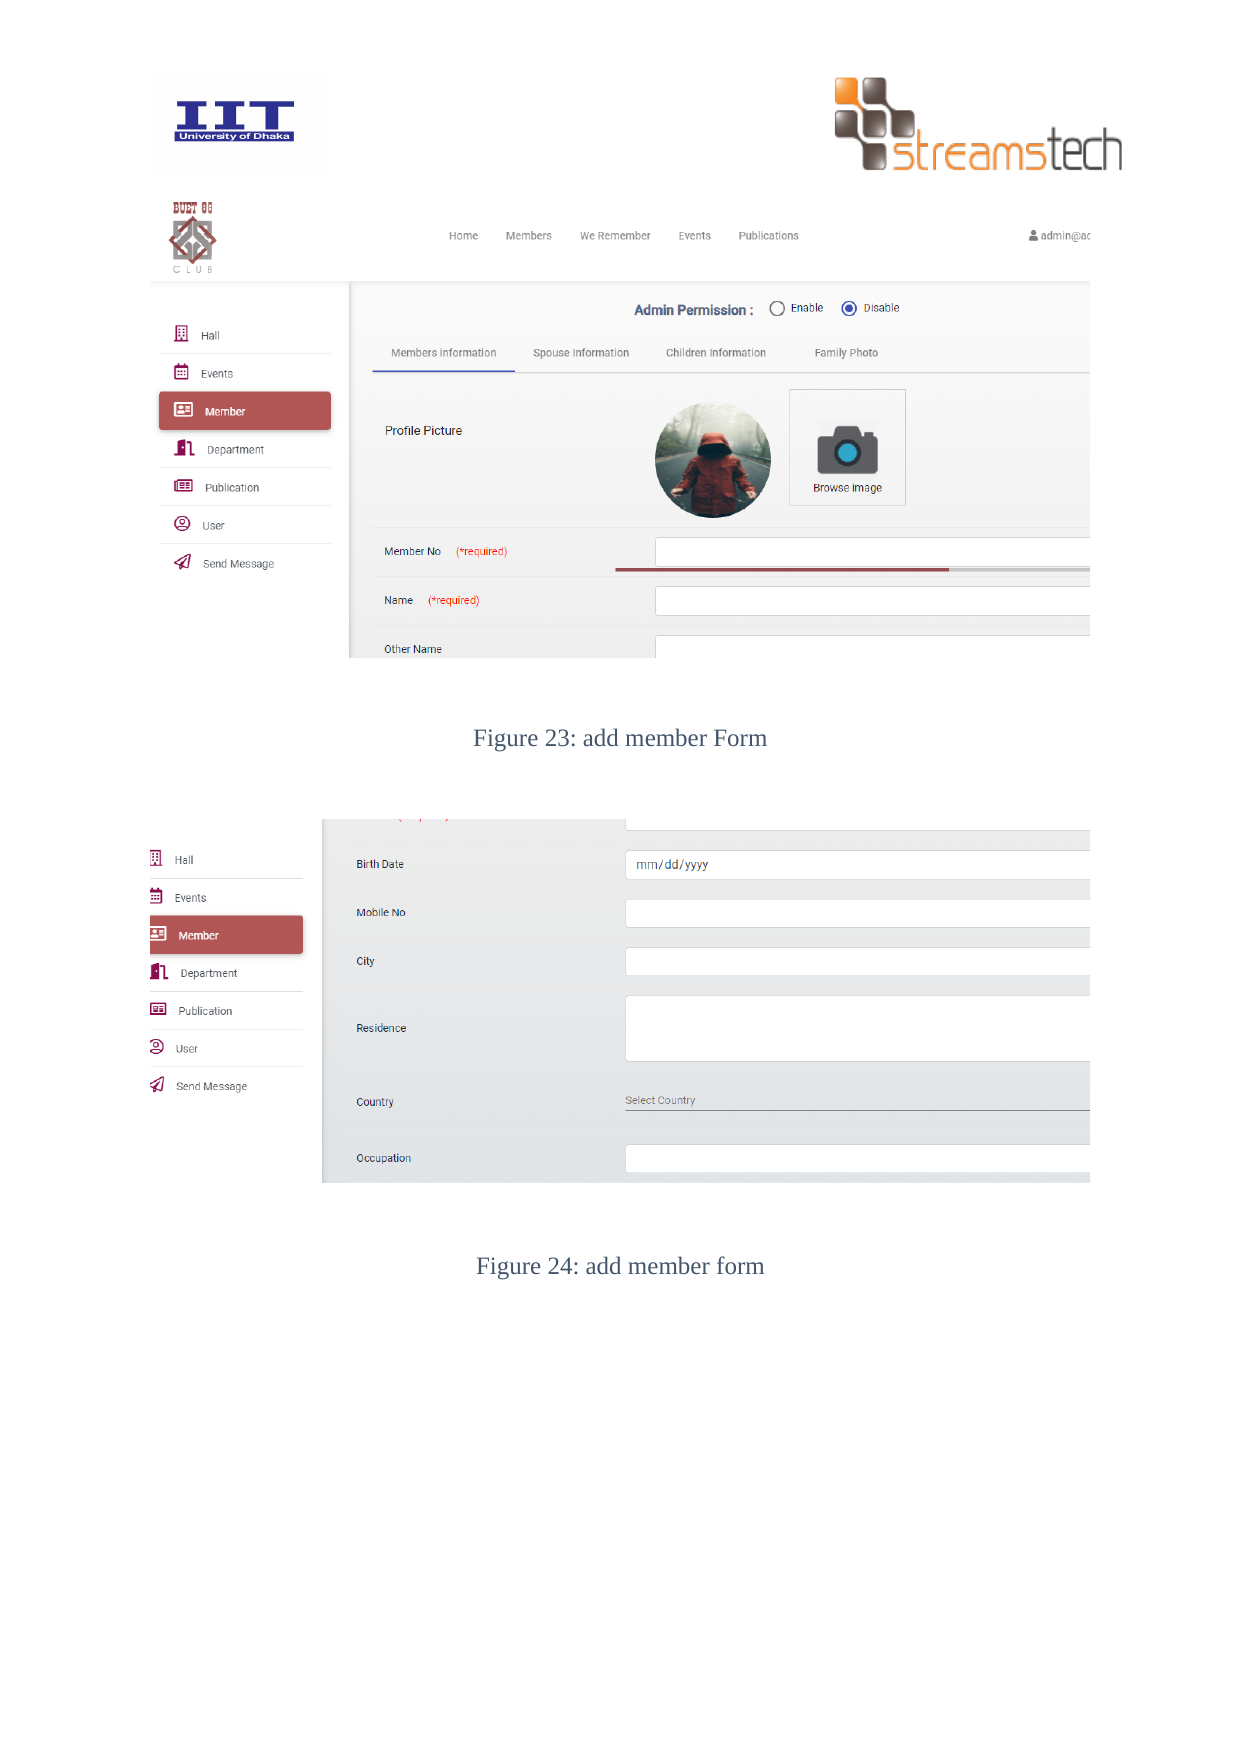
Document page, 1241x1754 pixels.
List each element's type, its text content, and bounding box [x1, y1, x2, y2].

picture [150, 202, 1091, 658]
picture [831, 76, 1125, 172]
picture [150, 75, 329, 172]
picture [150, 819, 1091, 1183]
text Figure 23: add member Form [150, 723, 1090, 752]
text Figure 24: add member form [150, 1251, 1090, 1280]
